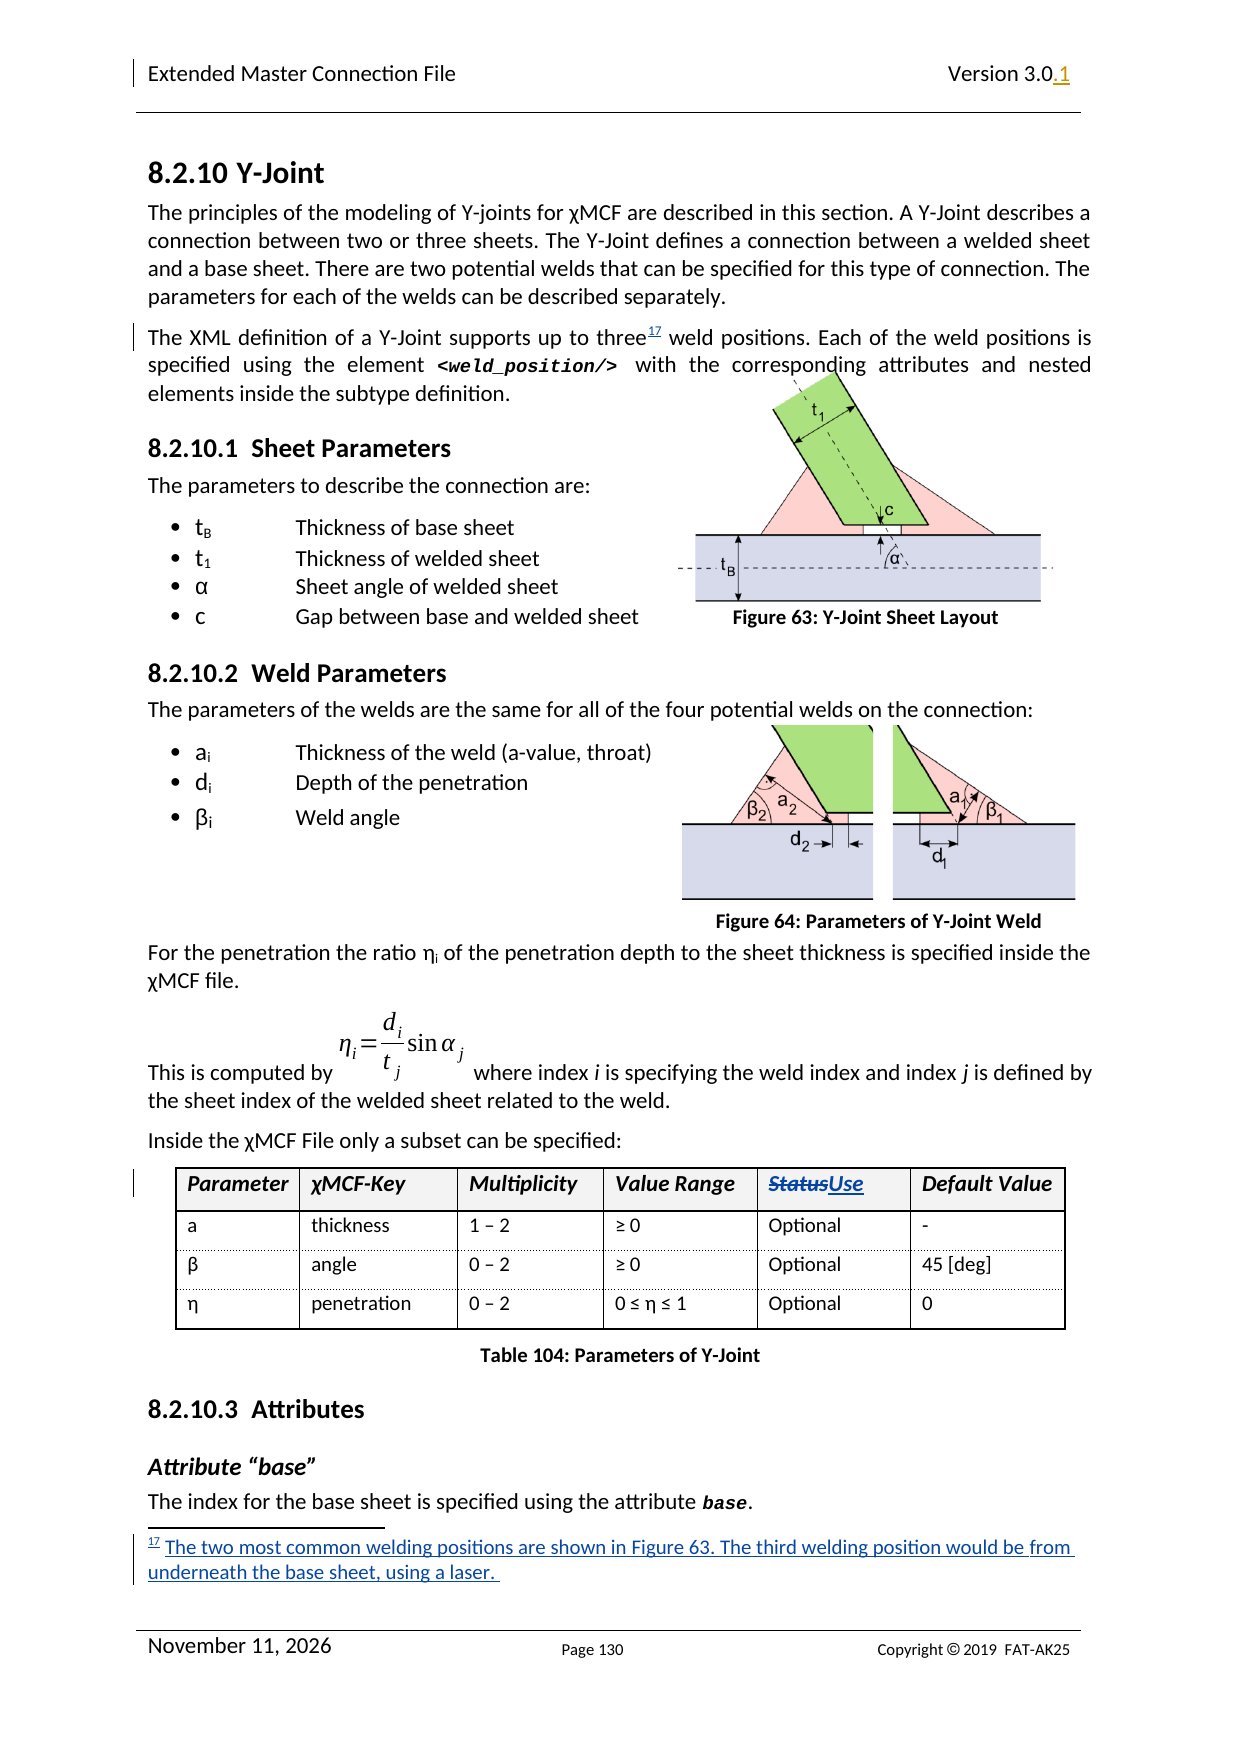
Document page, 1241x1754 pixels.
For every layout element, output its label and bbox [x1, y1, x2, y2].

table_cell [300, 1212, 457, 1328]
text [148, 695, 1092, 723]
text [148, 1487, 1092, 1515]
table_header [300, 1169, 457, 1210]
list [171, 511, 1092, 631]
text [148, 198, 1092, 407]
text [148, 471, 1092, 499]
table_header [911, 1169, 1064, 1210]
picture [678, 499, 1054, 511]
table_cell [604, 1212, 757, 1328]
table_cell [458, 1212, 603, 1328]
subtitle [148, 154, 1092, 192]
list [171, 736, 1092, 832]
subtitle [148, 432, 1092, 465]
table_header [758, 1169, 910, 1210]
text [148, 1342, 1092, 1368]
picture [682, 725, 874, 736]
picture [892, 725, 1076, 736]
picture [892, 832, 1076, 900]
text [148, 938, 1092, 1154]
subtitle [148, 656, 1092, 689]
picture [682, 832, 874, 900]
picture [678, 407, 1054, 432]
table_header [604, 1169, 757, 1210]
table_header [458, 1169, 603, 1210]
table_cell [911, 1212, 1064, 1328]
picture [678, 465, 1054, 471]
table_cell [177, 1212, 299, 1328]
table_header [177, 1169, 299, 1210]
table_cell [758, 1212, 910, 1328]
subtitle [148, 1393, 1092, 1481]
